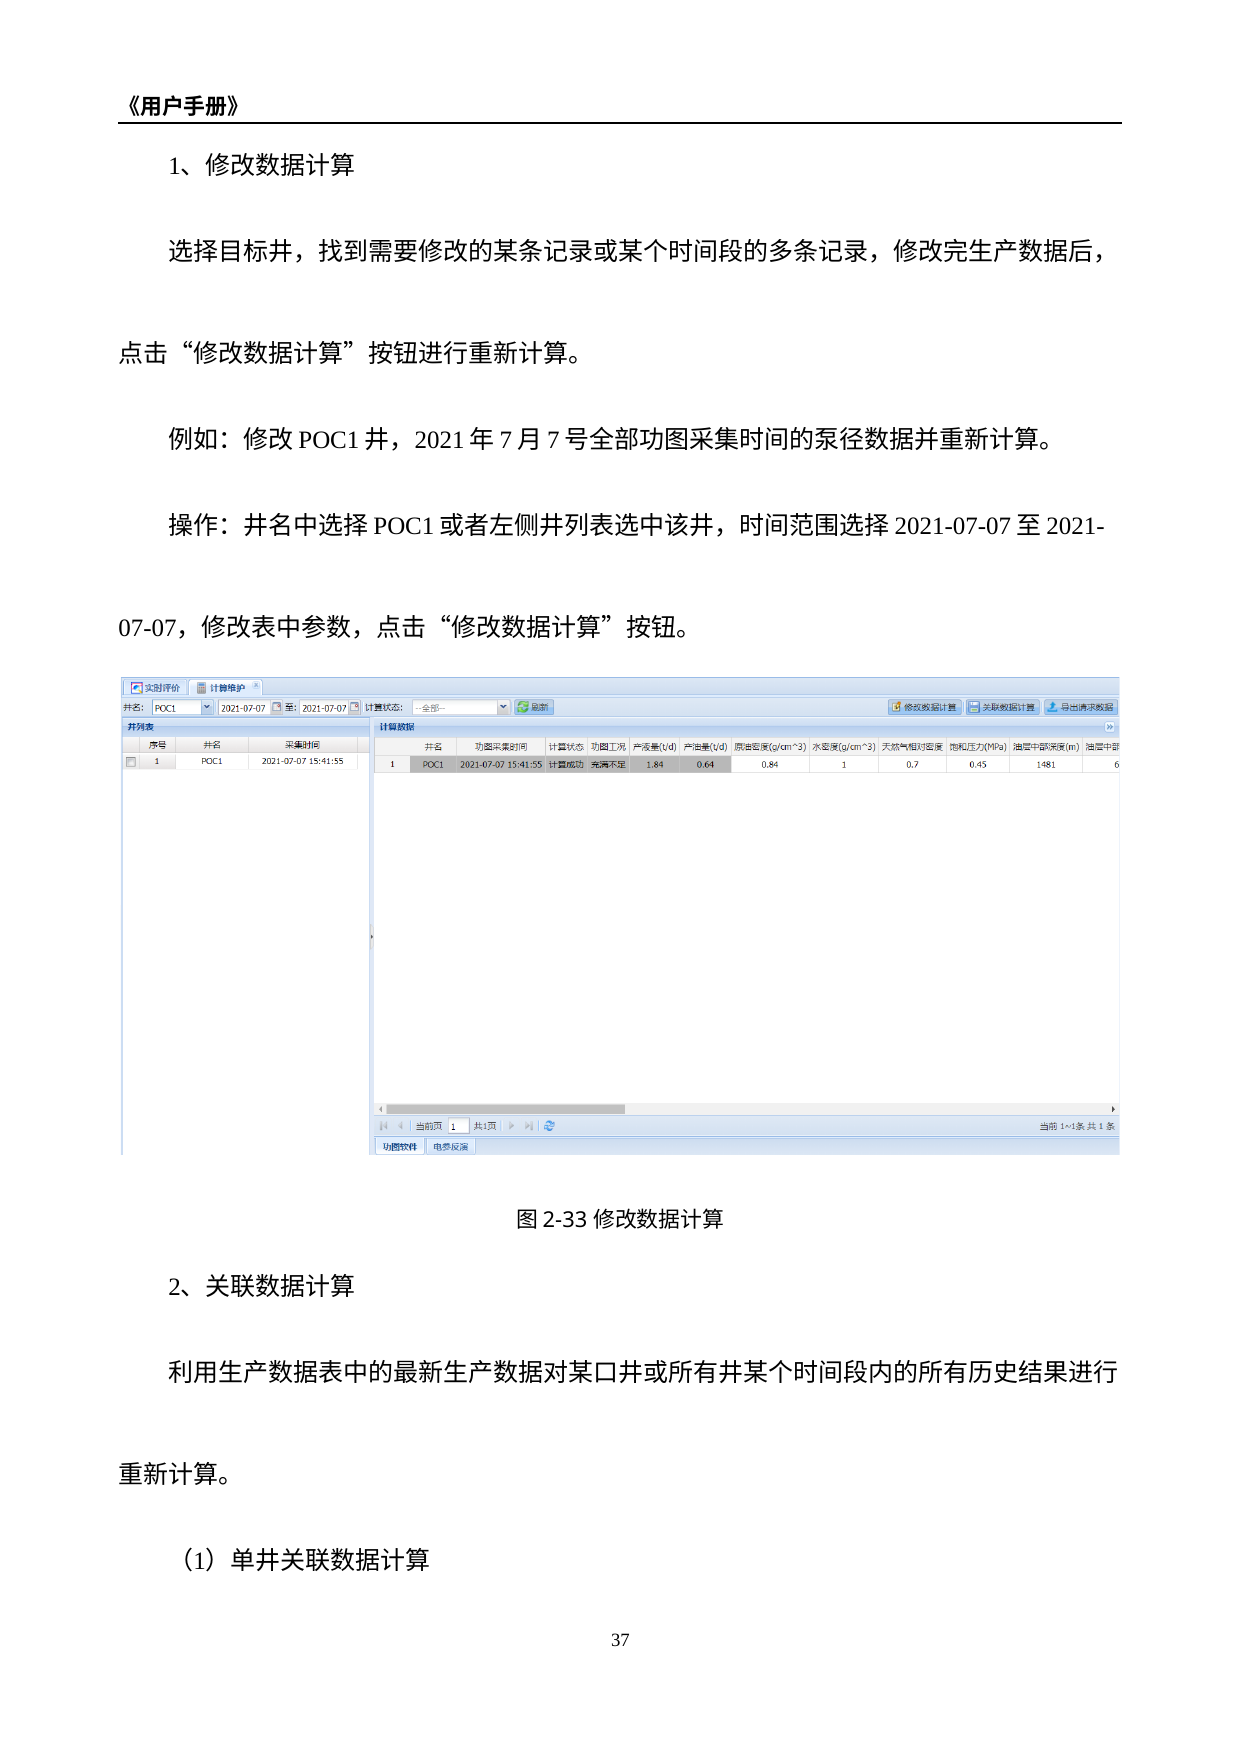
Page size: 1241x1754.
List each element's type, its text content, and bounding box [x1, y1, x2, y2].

text 操作：井名中选择POC1或者左侧井列表选中该井，时间范围选择2021-07-07至2021-07-07，修改表中参数，点击“修改数据计算”按钮。 [118, 489, 1122, 659]
text （1）单井关联数据计算 [118, 1525, 1122, 1593]
text 例如：修改POC1井，2021年7月7号全部功图采集时间的泵径数据并重新计算。 [118, 403, 1122, 471]
text 选择目标井，找到需要修改的某条记录或某个时间段的多条记录，修改完生产数据后，点击“修改数据计算”按钮进行重新计算。 [118, 215, 1122, 385]
text 利用生产数据表中的最新生产数据对某口井或所有井某个时间段内的所有历史结果进行重新计算。 [118, 1337, 1122, 1507]
text 图2-33 修改数据计算 [118, 1201, 1122, 1235]
text 1、修改数据计算 [118, 129, 1122, 197]
picture [120, 677, 1120, 1155]
text 2、关联数据计算 [118, 1251, 1122, 1319]
